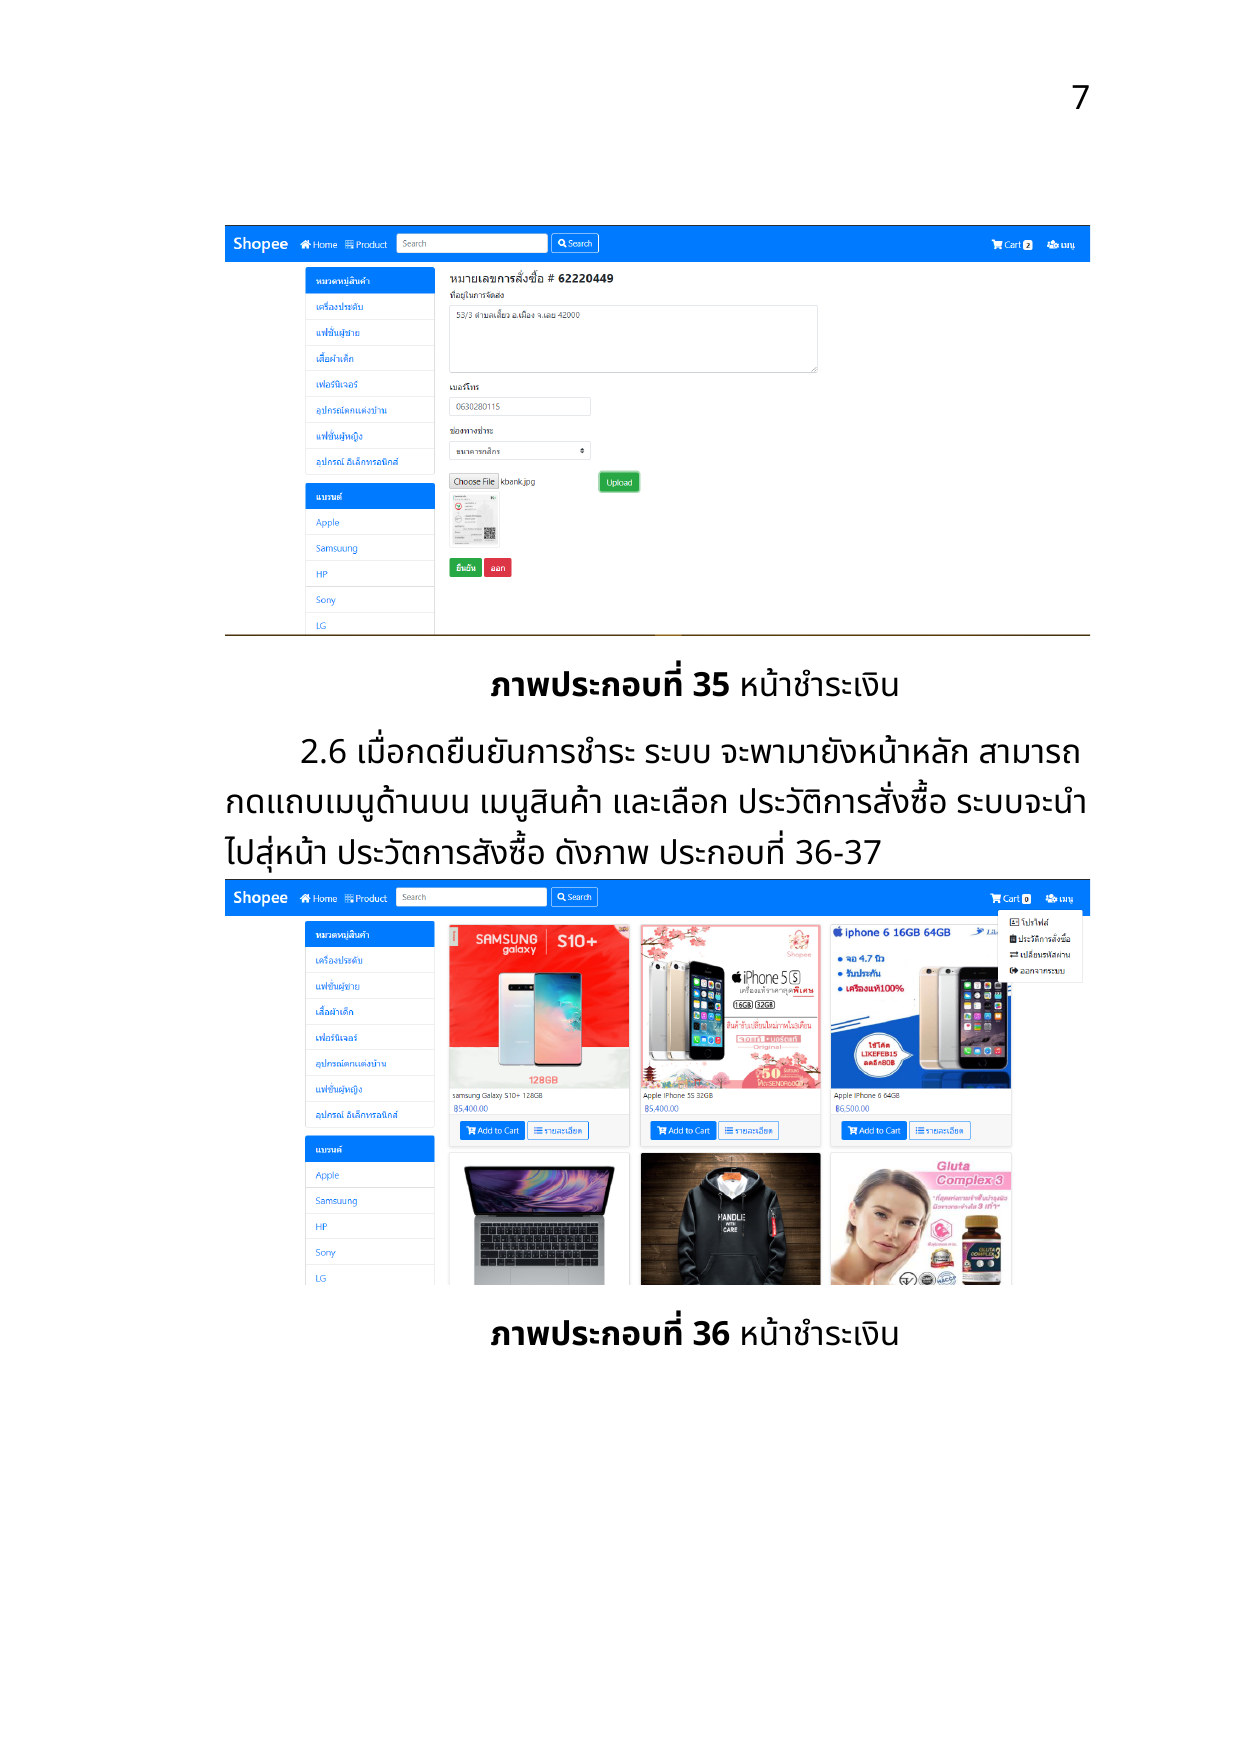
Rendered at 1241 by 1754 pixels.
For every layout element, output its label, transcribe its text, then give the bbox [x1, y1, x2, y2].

text ภาพประกอบที่ 35 หน้าชำระเงิน [300, 660, 1090, 711]
picture [225, 879, 1091, 1285]
picture [225, 225, 1091, 636]
text 2.6 เมื่อกดยืนยันการชำระ ระบบ จะพามายังหน้าหลัก สามารถ กดแถบเมนูด้านบน เมนูสินค้า และเลือก ประวัติการสั่งซื้อ ระบบจะนำไปสุ่หน้า ประวัตการสังซื้อ ดังภาพ ประกอบที่ 36-37 [225, 728, 1090, 879]
text ภาพประกอบที่ 36 หน้าชำระเงิน [300, 1309, 1090, 1360]
